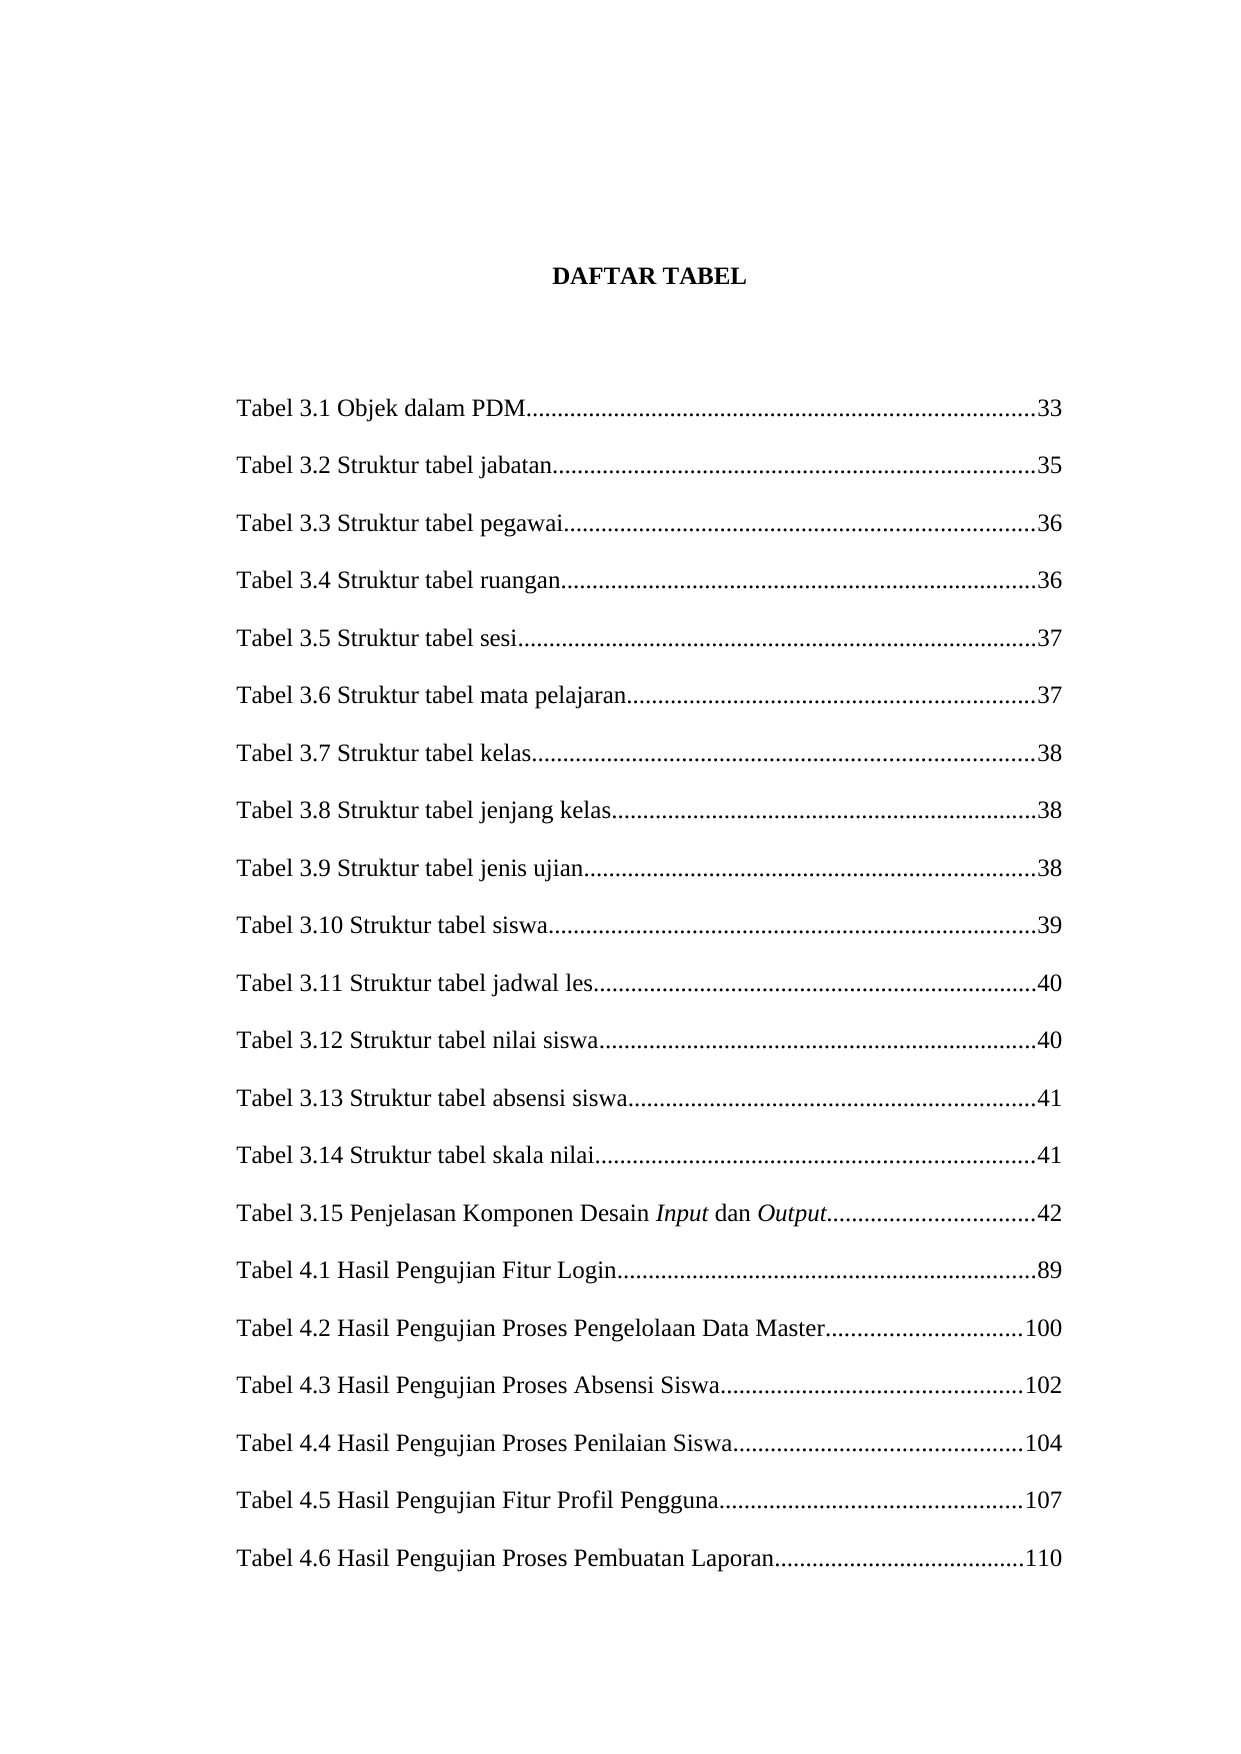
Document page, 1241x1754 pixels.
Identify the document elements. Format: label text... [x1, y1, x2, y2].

text Tabel 4.5 Hasil Pengujian Fitur Profil Pengguna 107 [236, 1485, 1063, 1514]
text Tabel 3.9 Struktur tabel jenis ujian 38 [236, 853, 1063, 882]
text Tabel 4.2 Hasil Pengujian Proses Pengelolaan Data Master 100 [236, 1313, 1063, 1342]
text Tabel 3.14 Struktur tabel skala nilai 41 [236, 1140, 1063, 1169]
text Tabel 3.2 Struktur tabel jabatan 35 [236, 450, 1063, 479]
subtitle DAFTAR TABEL [236, 261, 1063, 290]
text Tabel 3.12 Struktur tabel nilai siswa 40 [236, 1025, 1063, 1054]
text Tabel 3.10 Struktur tabel siswa 39 [236, 910, 1063, 939]
text Tabel 3.13 Struktur tabel absensi siswa 41 [236, 1083, 1063, 1112]
text Tabel 3.11 Struktur tabel jadwal les 40 [236, 968, 1063, 997]
text Tabel 4.1 Hasil Pengujian Fitur Login 89 [236, 1255, 1063, 1284]
text Tabel 3.8 Struktur tabel jenjang kelas 38 [236, 795, 1063, 824]
text Tabel 3.1 Objek dalam PDM 33 [236, 393, 1063, 422]
text Tabel 3.6 Struktur tabel mata pelajaran 37 [236, 680, 1063, 709]
text Tabel 4.6 Hasil Pengujian Proses Pembuatan Laporan 110 [236, 1543, 1063, 1572]
text Tabel 3.7 Struktur tabel kelas 38 [236, 738, 1063, 767]
text Tabel 3.15 Penjelasan Komponen Desain Input dan Output 42 [236, 1198, 1063, 1227]
text Tabel 4.3 Hasil Pengujian Proses Absensi Siswa 102 [236, 1370, 1063, 1399]
text Tabel 3.4 Struktur tabel ruangan 36 [236, 565, 1063, 594]
text Tabel 3.5 Struktur tabel sesi 37 [236, 623, 1063, 652]
text Tabel 3.3 Struktur tabel pegawai 36 [236, 508, 1063, 537]
text Tabel 4.4 Hasil Pengujian Proses Penilaian Siswa 104 [236, 1428, 1063, 1457]
